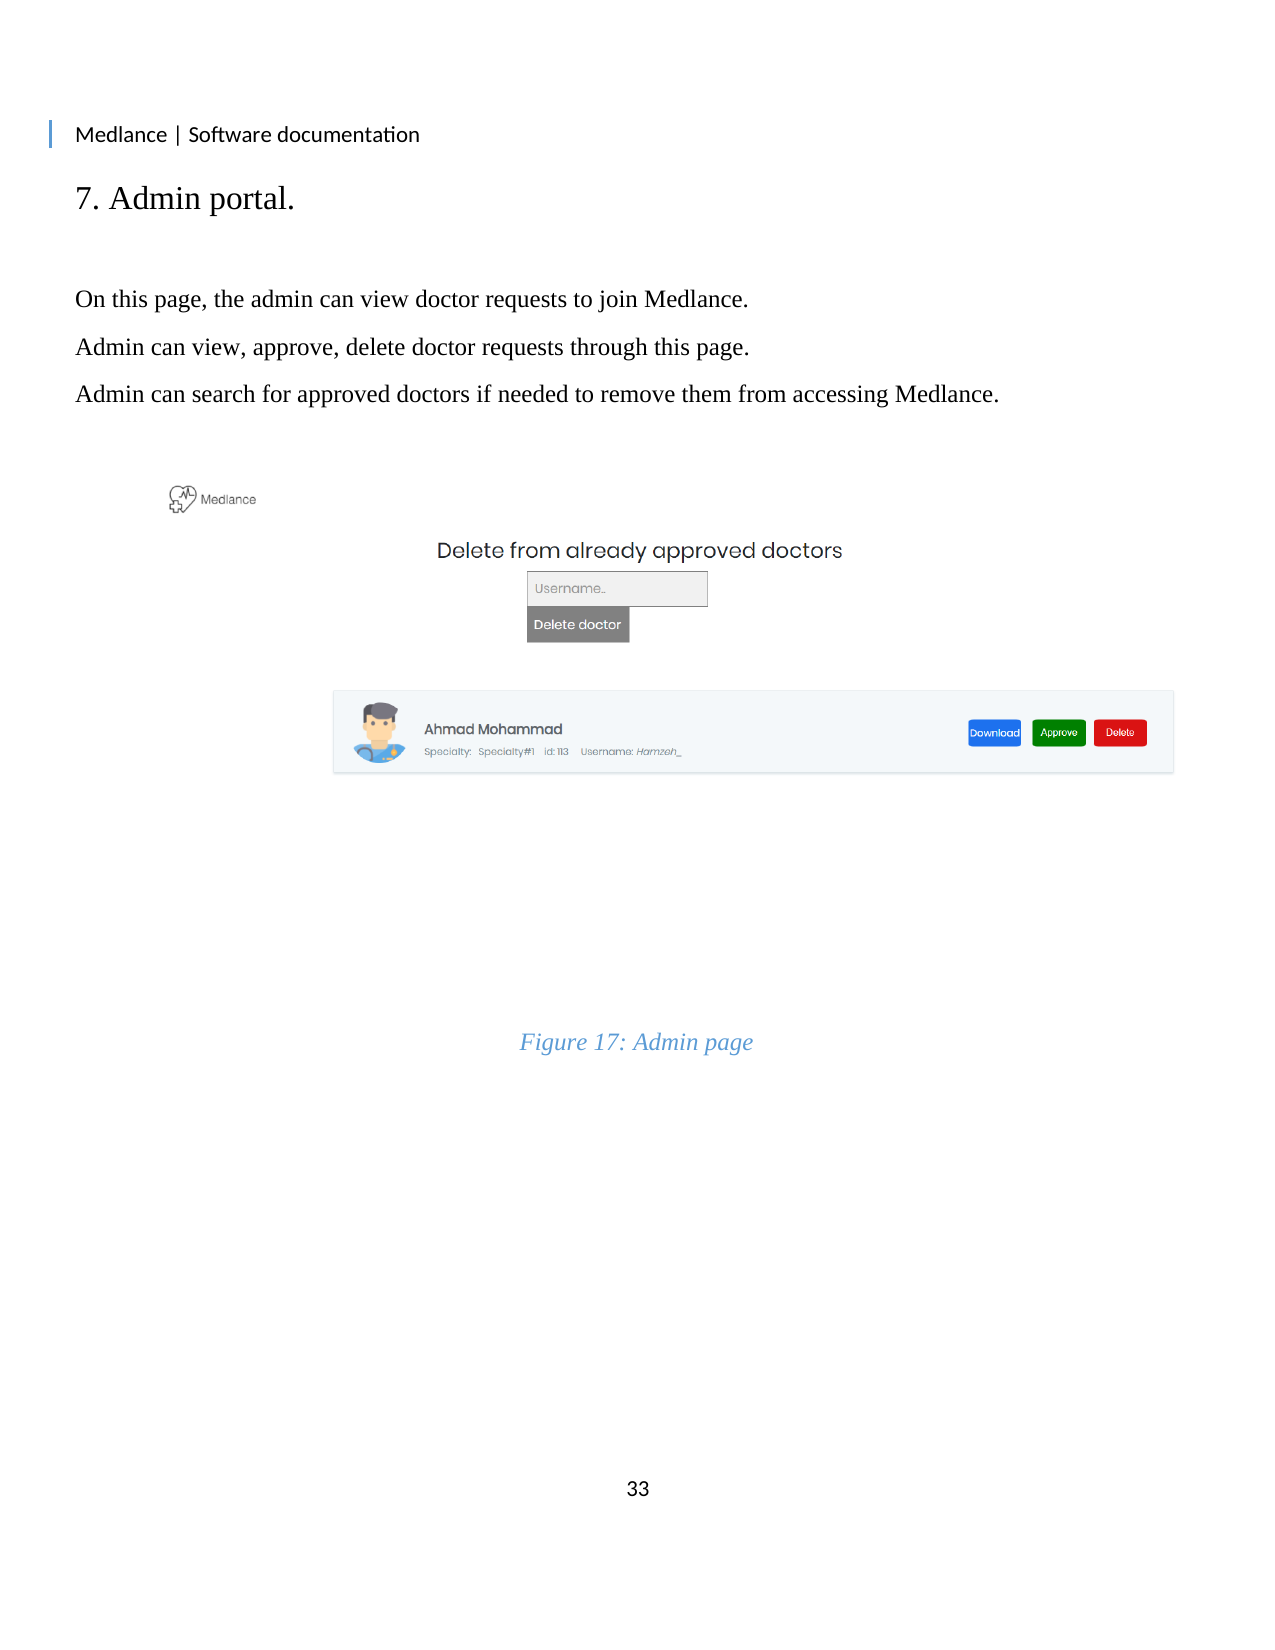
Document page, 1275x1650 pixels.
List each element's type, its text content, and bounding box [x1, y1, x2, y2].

text 7. Admin portal. [75, 178, 1200, 217]
text Admin can search for approved doctors if needed to remove them from accessing Medlance. [75, 379, 1200, 408]
text Admin can view, approve, delete doctor requests through this page. [75, 332, 1200, 360]
text On this page, the admin can view doctor requests to join Medlance. [75, 284, 1200, 313]
picture [75, 474, 1200, 1009]
text Figure 17: Admin page [75, 1027, 1200, 1056]
